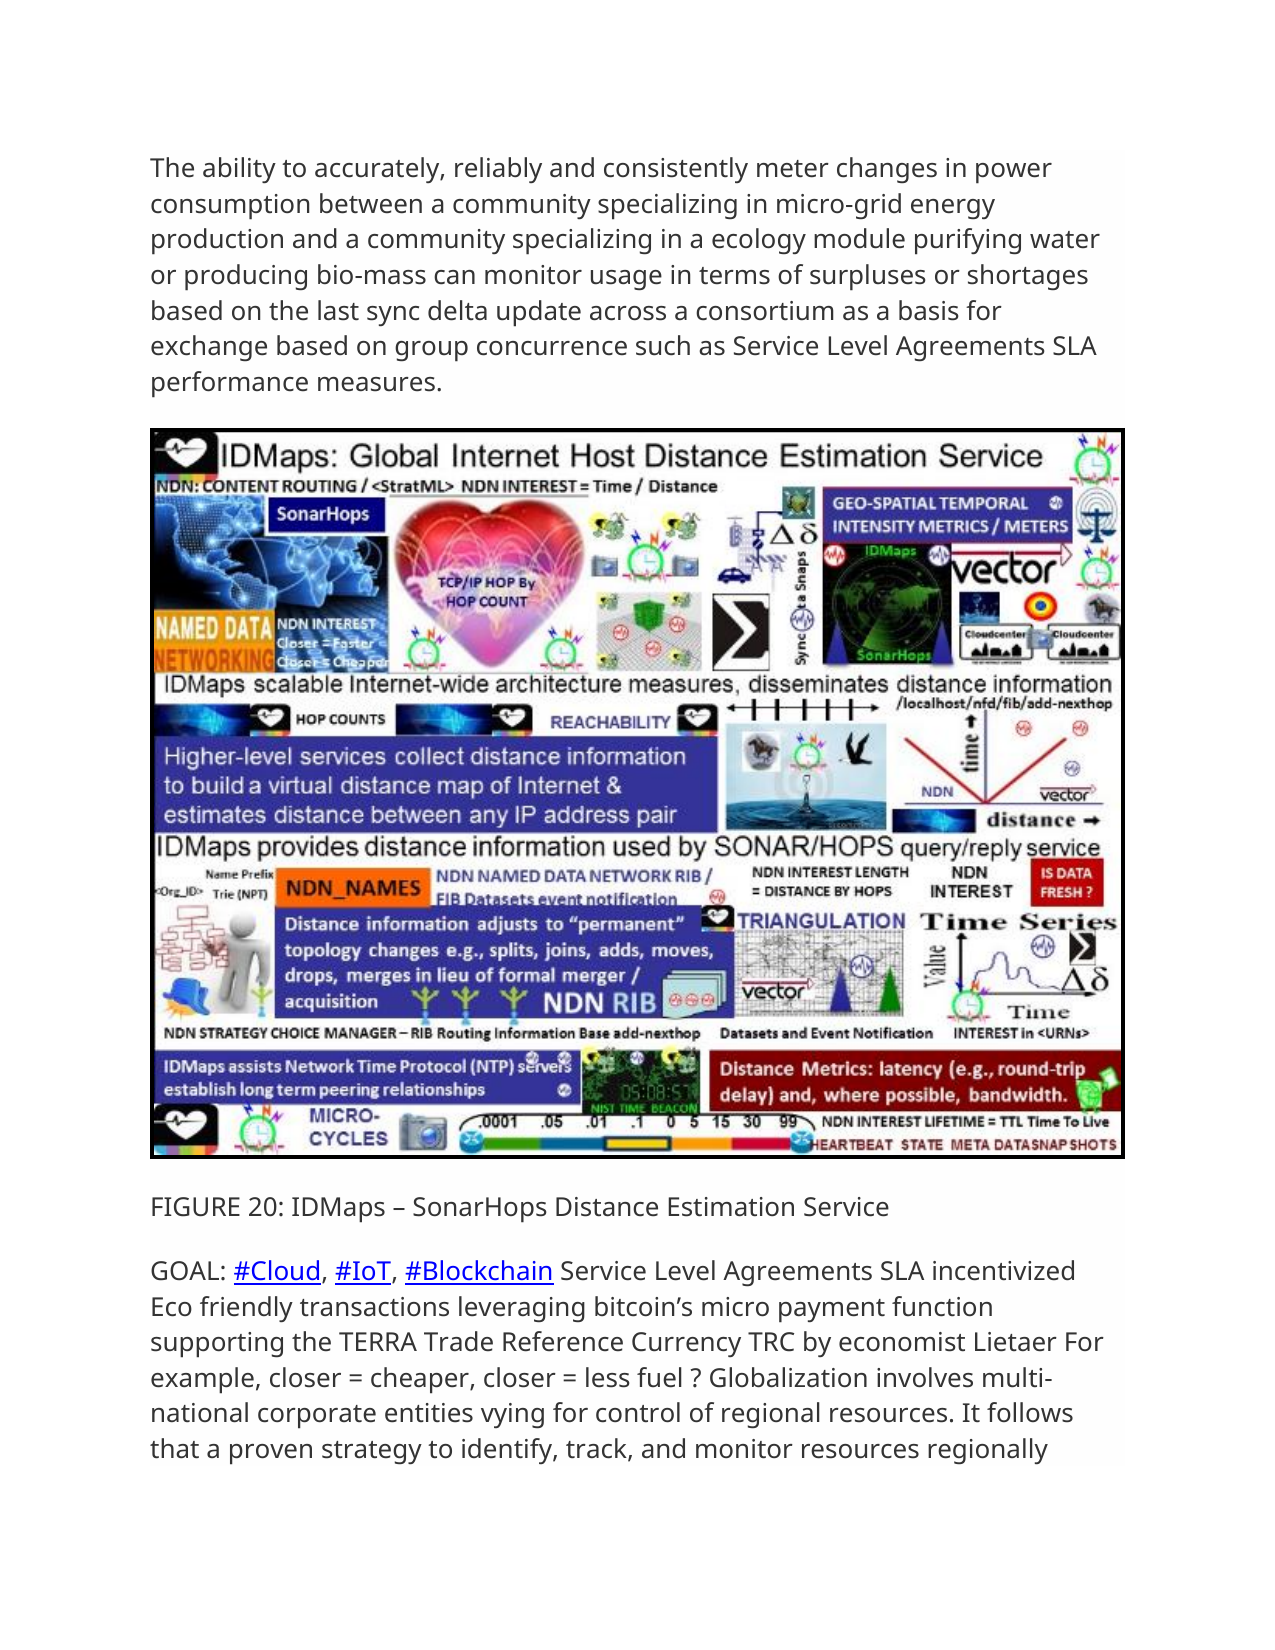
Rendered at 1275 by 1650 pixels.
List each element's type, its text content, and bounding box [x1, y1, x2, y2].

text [150, 1253, 1125, 1466]
text The ability to accurately, reliably and consistently meter changes in power consumption between a community specializing in micro-grid energy production and a community specializing in a ecology module purifying water or producing bio-mass can monitor usage in terms of surpluses or shortages based on the last sync delta update across a consortium as a basis for exchange based on group concurrence such as Service Level Agreements SLA performance measures. [150, 150, 1125, 399]
picture [154, 432, 1121, 1155]
text FIGURE 20: IDMaps – SonarHops Distance Estimation Service [150, 1188, 1125, 1224]
